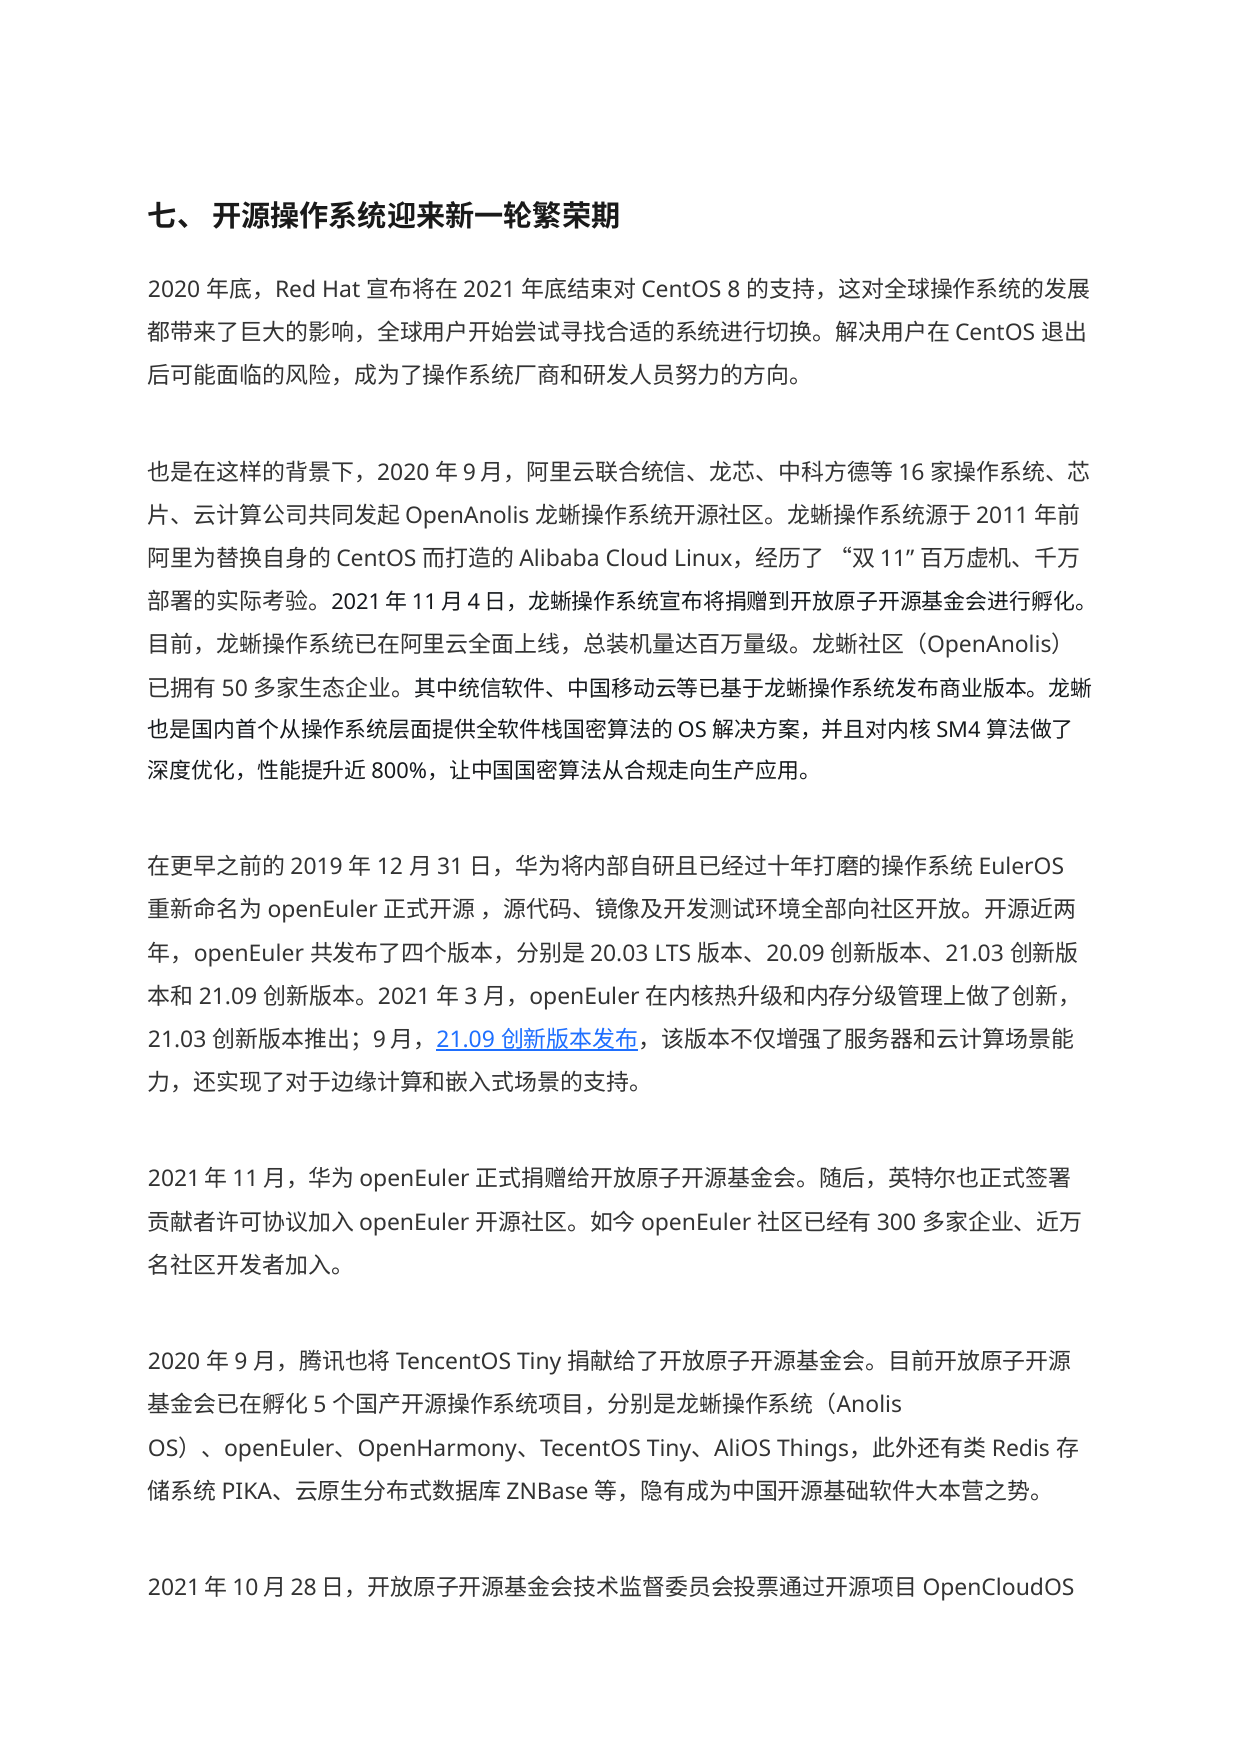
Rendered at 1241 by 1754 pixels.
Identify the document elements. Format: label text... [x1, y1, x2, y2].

subtitle 开源操作系统迎来新一轮繁荣期 [148, 193, 1093, 235]
text 2021年11月，华为openEuler 正式捐赠给开放原子开源基金会。随后，英特尔也正式签署贡献者许可协议加入 openEuler 开源社区。如今 openEuler 社区已经有 300 多家企业、近万名社区开发者加入。 [148, 1160, 1093, 1280]
text 在更早之前的 2019 年 12 月 31 日，华为将内部自研且已经过十年打磨的操作系统 EulerOS 重新命名为 openEuler 正式开源 ，源代码、镜像及开发测试环境全部向社区开放。开源近两年，openEuler 共发布了四个版本，分别是 20.03 LTS 版本、20.09 创新版本、21.03 创新版本和 21.09 创新版本。2021 年 3 月，openEuler 在内核热升级和内存分级管理上做了创新，21.03 创新版本推出；9月，21.09 创新版本发布，该版本不仅增强了服务器和云计算场景能力，还实现了对于边缘计算和嵌入式场景的支持。 [148, 848, 1093, 1097]
text 也是在这样的背景下，2020 年9月，阿里云联合统信、龙芯、中科方德等 16 家操作系统、芯片、云计算公司共同发起 OpenAnolis 龙蜥操作系统开源社区。龙蜥操作系统源于 2011 年前阿里为替换自身的 CentOS 而打造的 Alibaba Cloud Linux，经历了 “双11” 百万虚机、千万部署的实际考验。2021年11月4日，龙蜥操作系统宣布将捐赠到开放原子开源基金会进行孵化。目前，龙蜥操作系统已在阿里云全面上线，总装机量达百万量级。龙蜥社区（OpenAnolis）已拥有 50 多家生态企业。其中统信软件、中国移动云等已基于龙蜥操作系统发布商业版本。龙蜥也是国内首个从操作系统层面提供全软件栈国密算法的 OS 解决方案，并且对内核 SM4 算法做了深度优化，性能提升近 800%，让中国国密算法从合规走向生产应用。 [148, 453, 1093, 785]
text 2020 年 9 月，腾讯也将 TencentOS Tiny 捐献给了开放原子开源基金会。目前开放原子开源基金会已在孵化 5 个国产开源操作系统项目，分别是龙蜥操作系统（Anolis OS）、openEuler、OpenHarmony、TecentOS Tiny、AliOS Things，此外还有类 Redis 存储系统 PIKA、云原生分布式数据库 ZNBase 等，隐有成为中国开源基础软件大本营之势。 [148, 1343, 1093, 1506]
text 2020 年底，Red Hat 宣布将在 2021 年底结束对 CentOS 8 的支持，这对全球操作系统的发展都带来了巨大的影响，全球用户开始尝试寻找合适的系统进行切换。解决用户在 CentOS 退出后可能面临的风险，成为了操作系统厂商和研发人员努力的方向。 [148, 271, 1093, 390]
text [148, 1569, 1093, 1602]
